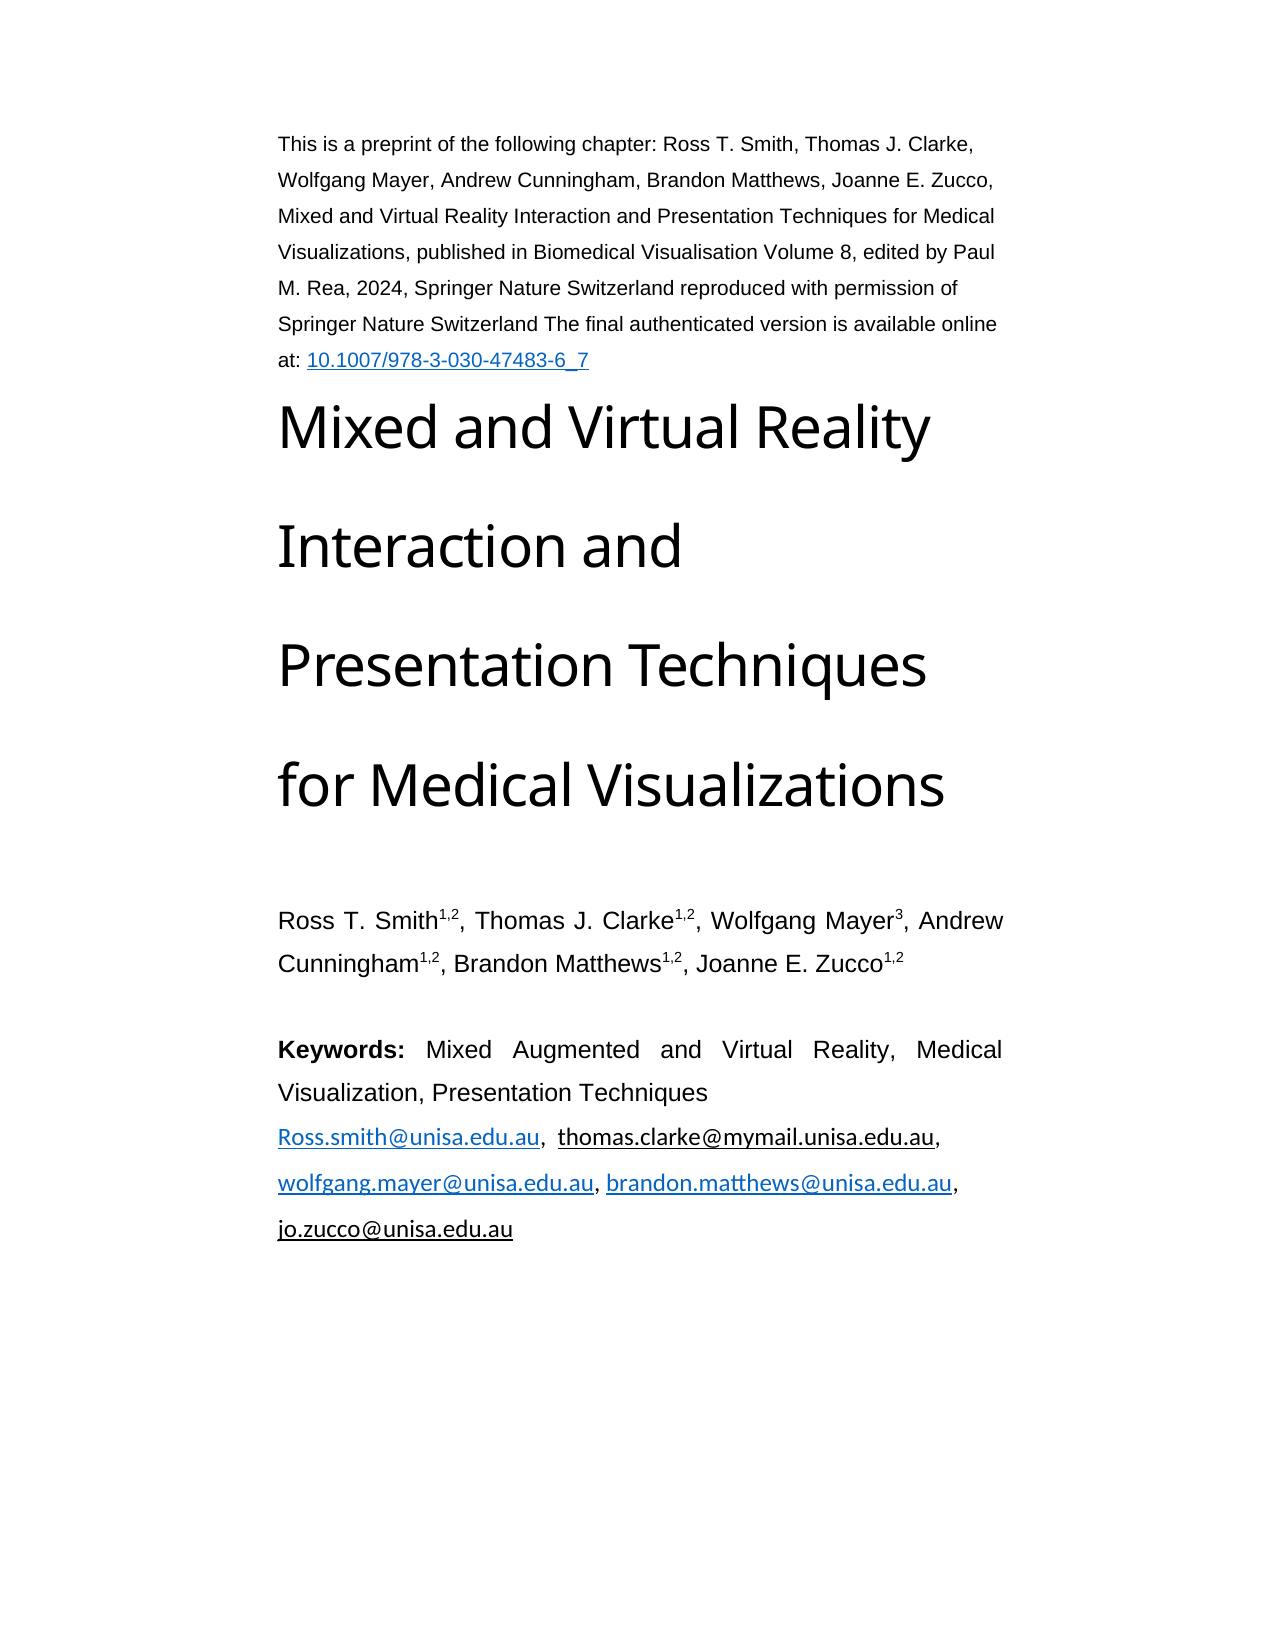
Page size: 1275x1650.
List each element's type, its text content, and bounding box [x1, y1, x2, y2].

text Keywords: Mixed Augmented and Virtual Reality, Medical Visualization, Presentation Techniques [278, 1035, 1003, 1107]
text Ross T. Smith1,2, Thomas J. Clarke1,2, Wolfgang Mayer3, Andrew Cunningham1,2, Brandon Matthews1,2, Joanne E. Zucco1,2 [278, 906, 1003, 978]
title Mixed and Virtual Reality Interaction and Presentation Techniques for Medical Visualizations [278, 386, 1003, 823]
text Ross.smith@unisa.edu.au, thomas.clarke@mymail.unisa.edu.au, wolfgang.mayer@unisa.edu.au, brandon.matthews@unisa.edu.au, jo.zucco@unisa.edu.au [278, 1122, 1003, 1243]
